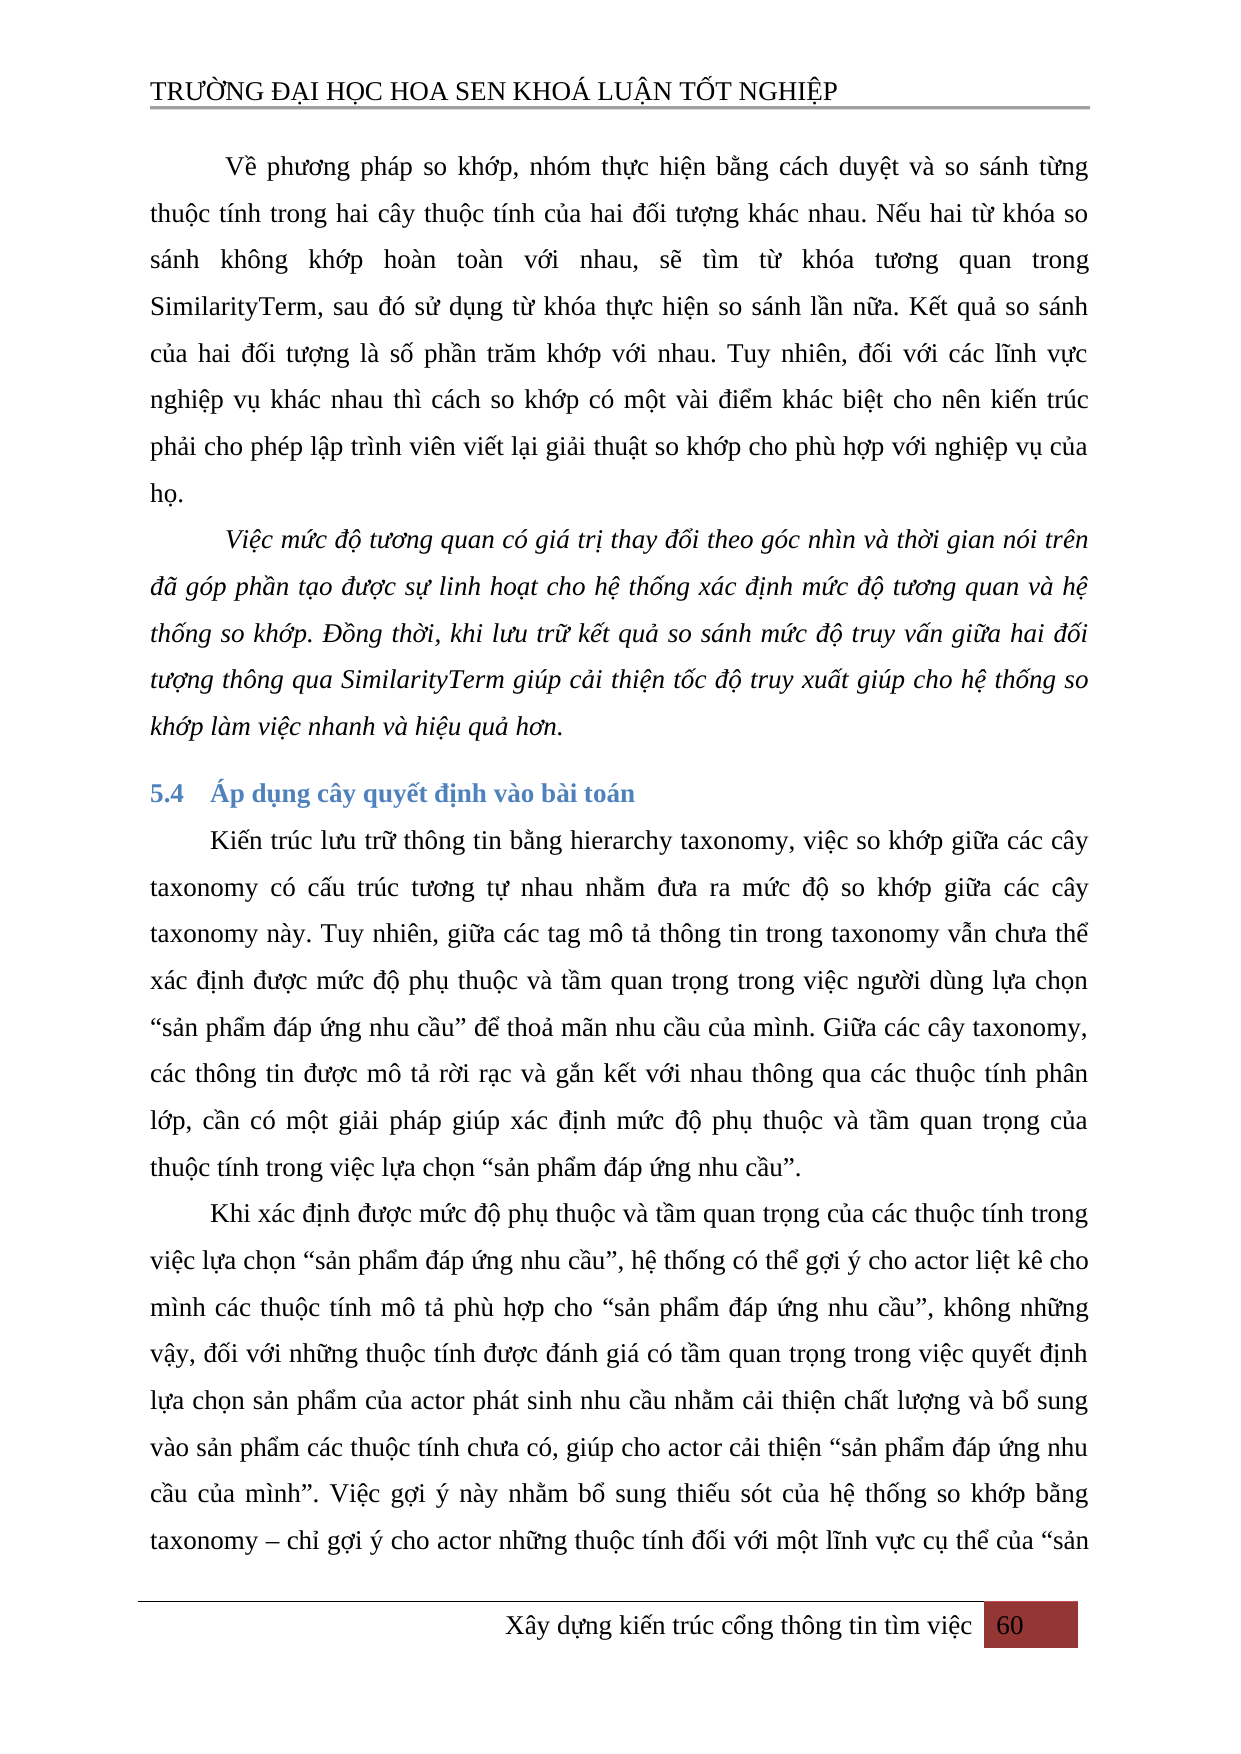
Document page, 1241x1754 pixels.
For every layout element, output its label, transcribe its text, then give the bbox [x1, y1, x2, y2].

subtitle Áp dụng cây quyết định vào bài toán [150, 777, 1090, 809]
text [150, 1197, 1090, 1555]
text Về phương pháp so khớp, nhóm thực hiện bằng cách duyệt và so sánh từng thuộc tính trong hai cây thuộc tính của hai đối tượng khác nhau. Nếu hai từ khóa so sánh không khớp hoàn toàn với nhau, sẽ tìm từ khóa tương quan trong SimilarityTerm, sau đó sử dụng từ khóa thực hiện so sánh lần nữa. Kết quả so sánh của hai đối tượng là số phần trăm khớp với nhau. Tuy nhiên, đối với các lĩnh vực nghiệp vụ khác nhau thì cách so khớp có một vài điểm khác biệt cho nên kiến trúc phải cho phép lập trình viên viết lại giải thuật so khớp cho phù hợp với nghiệp vụ của họ. [150, 150, 1090, 508]
text Việc mức độ tương quan có giá trị thay đổi theo góc nhìn và thời gian nói trên đã góp phần tạo được sự linh hoạt cho hệ thống xác định mức độ tương quan và hệ thống so khớp. Đồng thời, khi lưu trữ kết quả so sánh mức độ truy vấn giữa hai đối tượng thông qua SimilarityTerm giúp cải thiện tốc độ truy xuất giúp cho hệ thống so khớp làm việc nhanh và hiệu quả hơn. [150, 523, 1090, 741]
text Kiến trúc lưu trữ thông tin bằng hierarchy taxonomy, việc so khớp giữa các cây taxonomy có cấu trúc tương tự nhau nhằm đưa ra mức độ so khớp giữa các cây taxonomy này. Tuy nhiên, giữa các tag mô tả thông tin trong taxonomy vẫn chưa thể xác định được mức độ phụ thuộc và tầm quan trọng trong việc người dùng lựa chọn “sản phẩm đáp ứng nhu cầu” để thoả mãn nhu cầu của mình. Giữa các cây taxonomy, các thông tin được mô tả rời rạc và gắn kết với nhau thông qua các thuộc tính phân lớp, cần có một giải pháp giúp xác định mức độ phụ thuộc và tầm quan trọng của thuộc tính trong việc lựa chọn “sản phẩm đáp ứng nhu cầu”. [150, 824, 1090, 1182]
